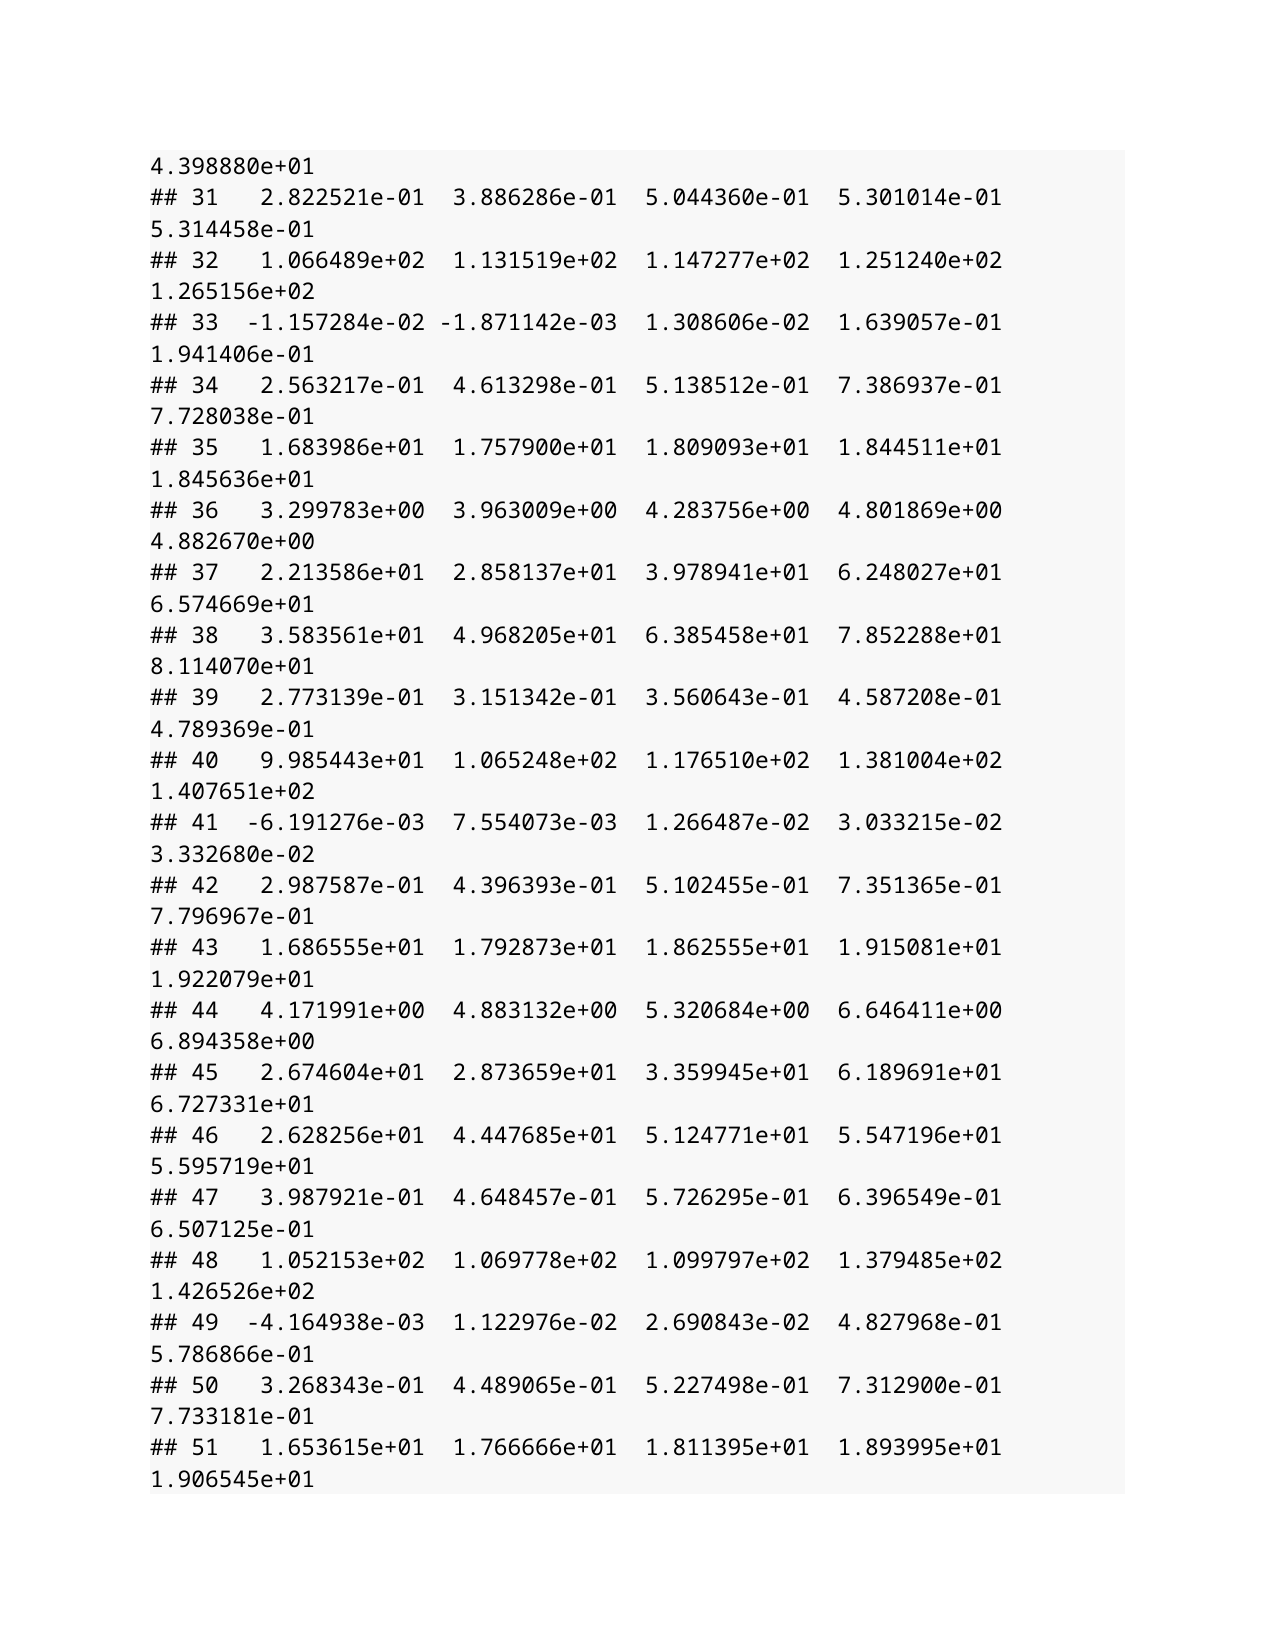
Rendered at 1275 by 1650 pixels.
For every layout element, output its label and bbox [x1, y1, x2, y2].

text [150, 150, 1125, 1494]
